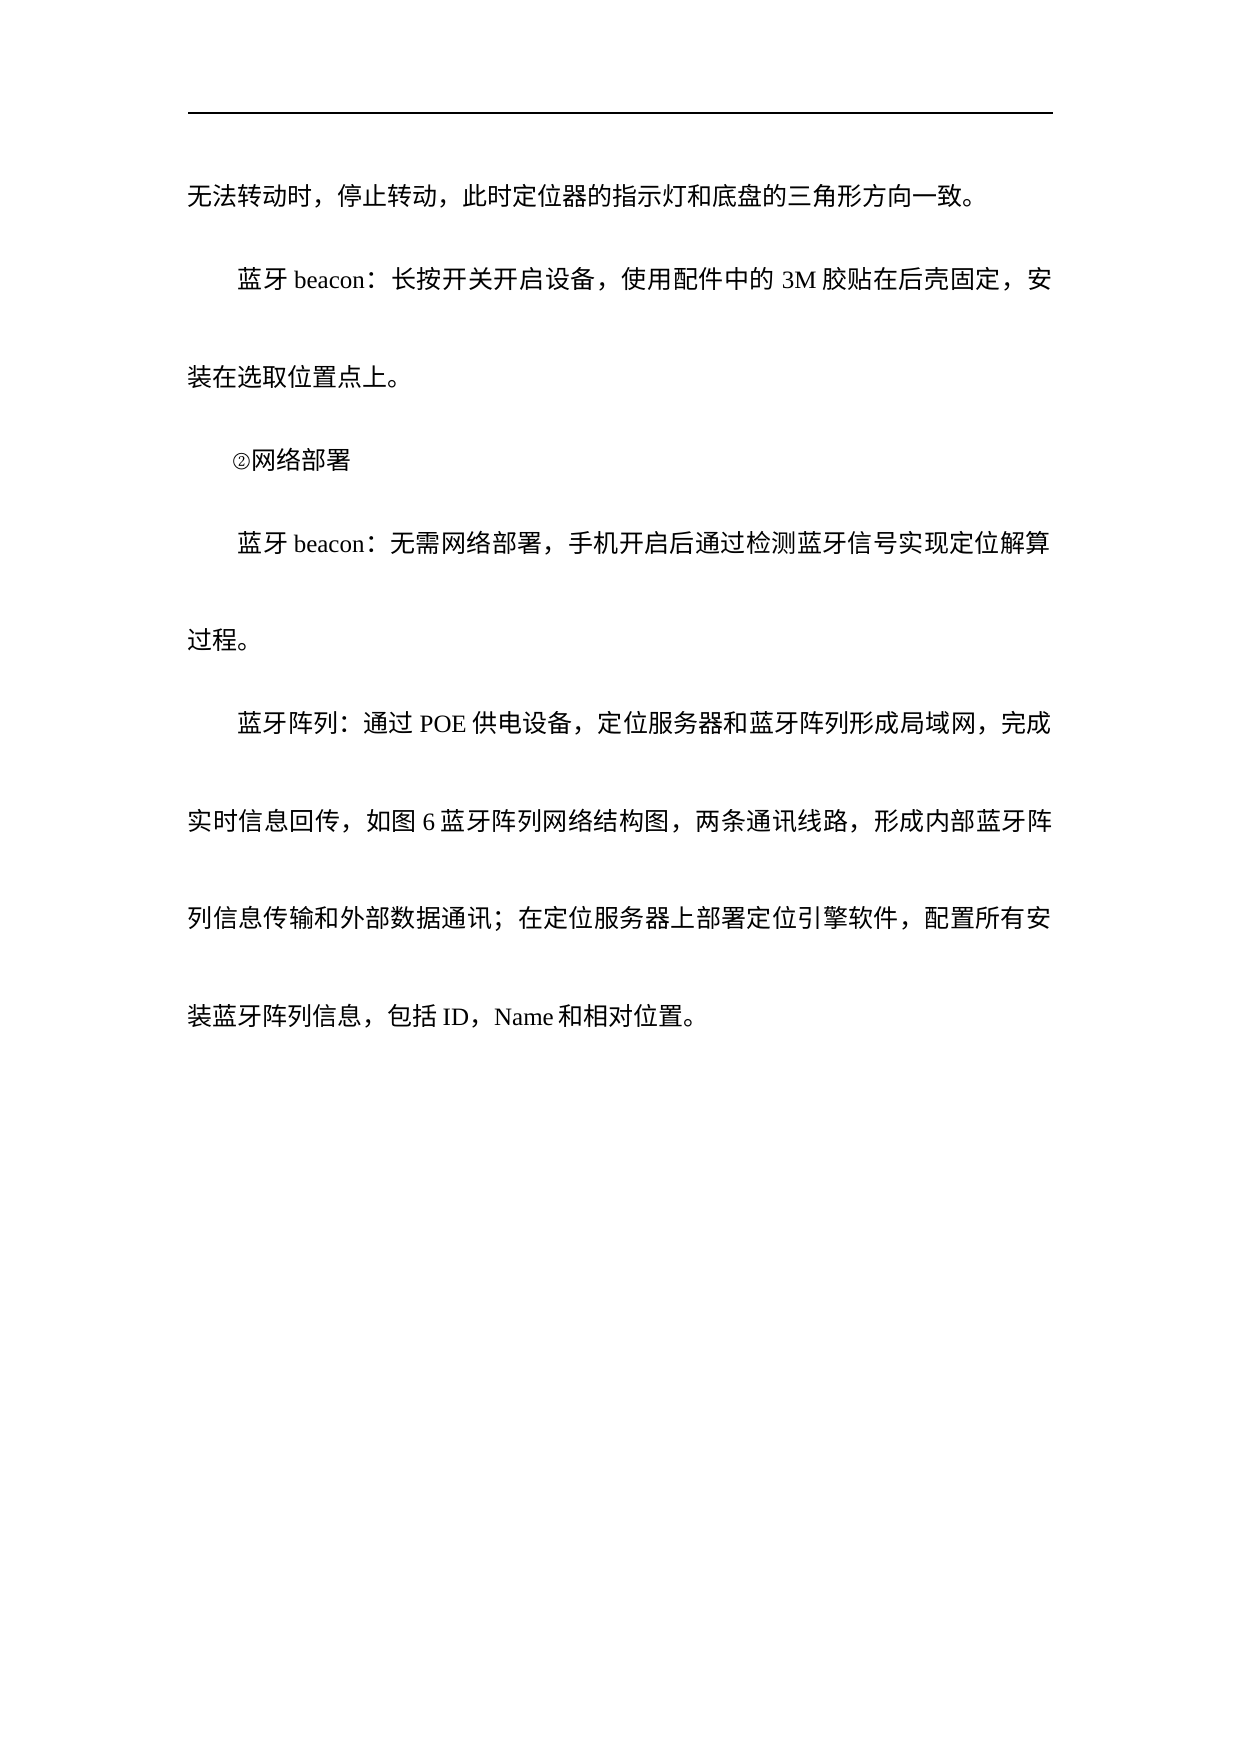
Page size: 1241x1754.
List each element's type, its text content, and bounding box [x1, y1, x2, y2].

text 蓝牙beacon：长按开关开启设备，使用配件中的3M胶贴在后壳固定，安装在选取位置点上。 [187, 245, 1053, 408]
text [187, 162, 1053, 227]
text 蓝牙阵列：通过POE供电设备，定位服务器和蓝牙阵列形成局域网，完成实时信息回传，如图6蓝牙阵列网络结构图，两条通讯线路，形成内部蓝牙阵列信息传输和外部数据通讯；在定位服务器上部署定位引擎软件，配置所有安装蓝牙阵列信息，包括ID，Name和相对位置。 [187, 689, 1053, 1047]
text ②网络部署 [232, 426, 1053, 491]
text 蓝牙beacon：无需网络部署，手机开启后通过检测蓝牙信号实现定位解算过程。 [187, 509, 1053, 671]
